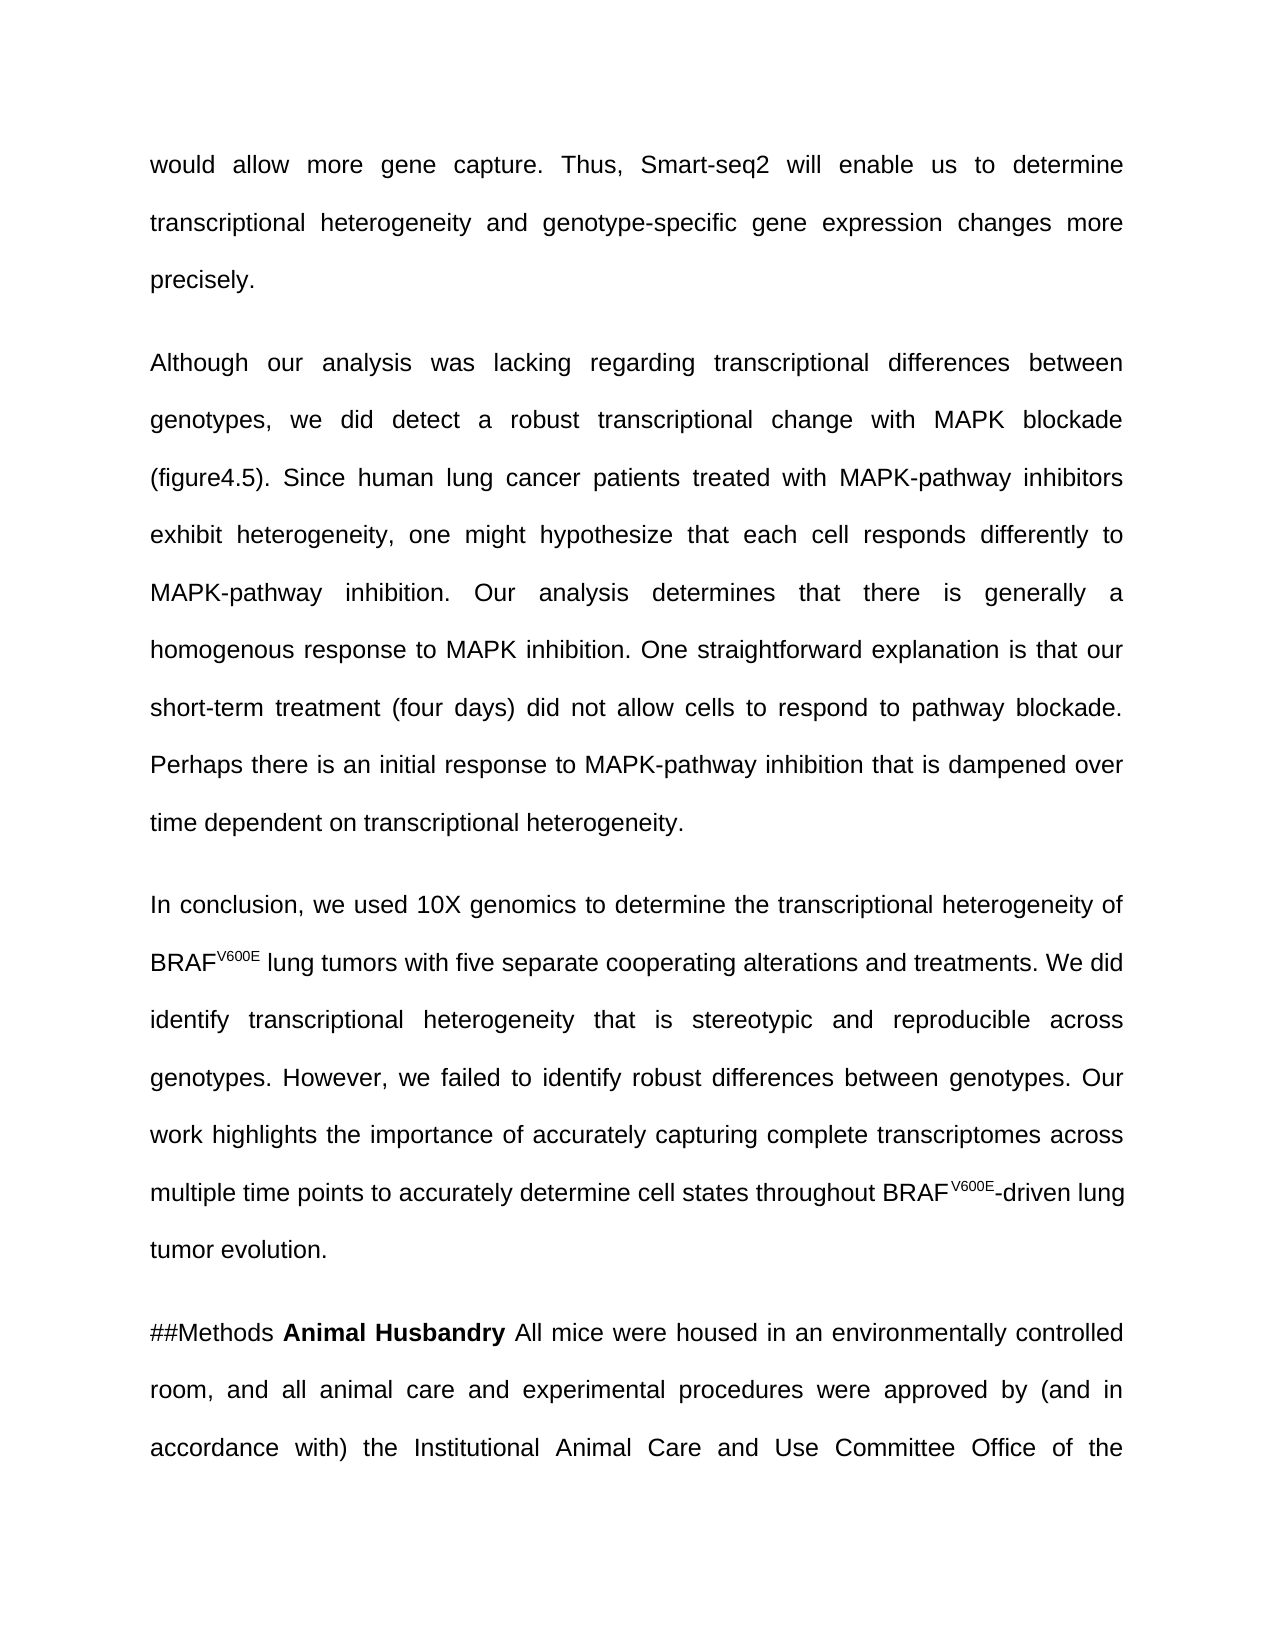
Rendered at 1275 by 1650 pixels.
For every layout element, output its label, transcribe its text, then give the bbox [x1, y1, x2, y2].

text Although our analysis was lacking regarding transcriptional differences between genotypes, we did detect a robust transcriptional change with MAPK blockade (figure4.5). Since human lung cancer patients treated with MAPK-pathway inhibitors exhibit heterogeneity, one might hypothesize that each cell responds differently to MAPK-pathway inhibition. Our analysis determines that there is generally a homogenous response to MAPK inhibition. One straightforward explanation is that our short-term treatment (four days) did not allow cells to respond to pathway blockade. Perhaps there is an initial response to MAPK-pathway inhibition that is dampened over time dependent on transcriptional heterogeneity. [150, 347, 1125, 836]
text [150, 150, 1125, 294]
text In conclusion, we used 10X genomics to determine the transcriptional heterogeneity of BRAFV600E lung tumors with five separate cooperating alterations and treatments. We did identify transcriptional heterogeneity that is stereotypic and reproducible across genotypes. However, we failed to identify robust differences between genotypes. Our work highlights the importance of accurately capturing complete transcriptomes across multiple time points to accurately determine cell states throughout BRAFV600E-driven lung tumor evolution. [150, 890, 1125, 1264]
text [150, 1317, 1125, 1461]
